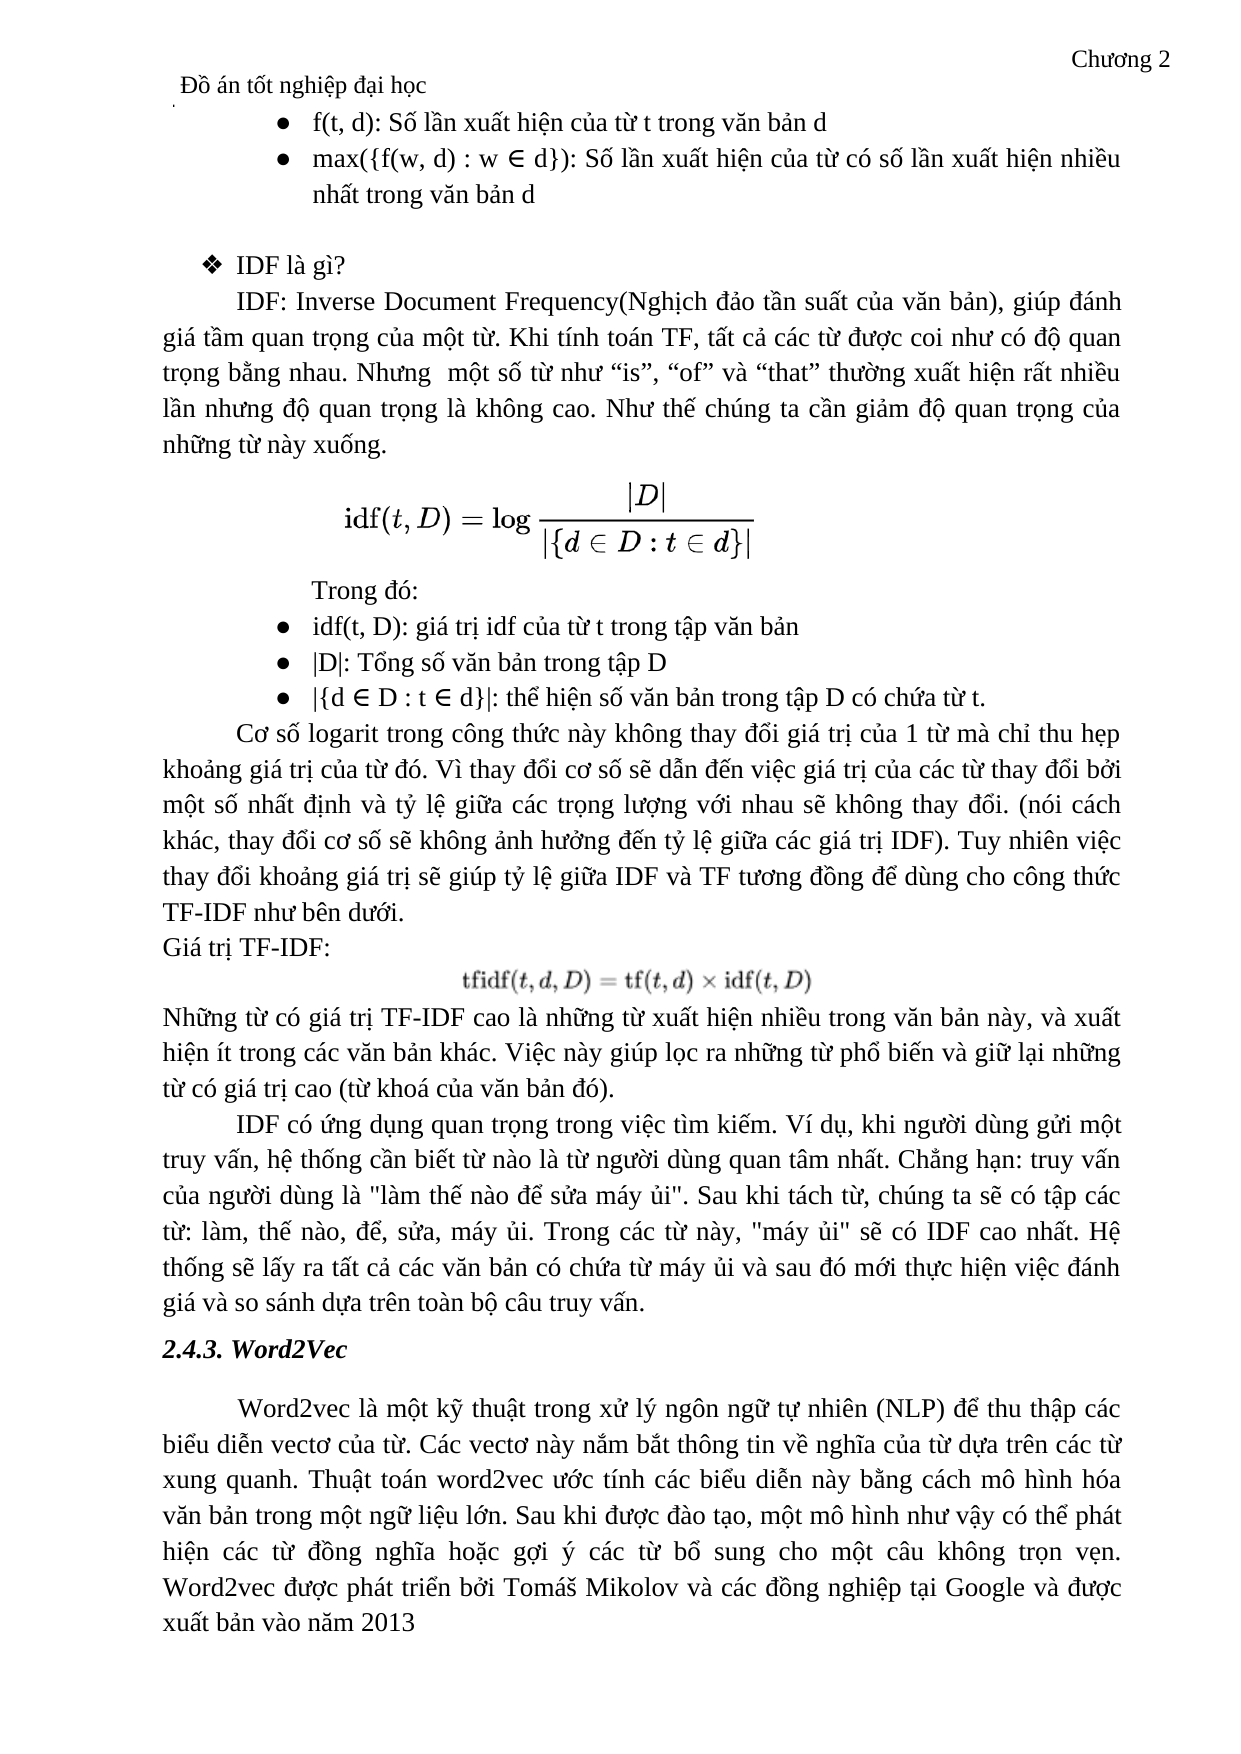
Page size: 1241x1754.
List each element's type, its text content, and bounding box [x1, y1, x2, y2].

list |{d ∈ D : t ∈ d}|: thể hiện số văn bản trong tập D có chứa từ t. [275, 681, 1123, 712]
text Word2vec là một kỹ thuật trong xử lý ngôn ngữ tự nhiên (NLP) để thu thập các biểu diễn vectơ của từ. Các vectơ này nắm bắt thông tin về nghĩa của từ dựa trên các từ xung quanh. Thuật toán word2vec ước tính các biểu diễn này bằng cách mô hình hóa văn bản trong một ngữ liệu lớn. Sau khi được đào tạo, một mô hình như vậy có thể phát hiện các từ đồng nghĩa hoặc gợi ý các từ bổ sung cho một câu không trọn vẹn. Word2vec được phát triển bởi Tomáš Mikolov và các đồng nghiệp tại Google và được xuất bản vào năm 2013 [162, 1392, 1123, 1638]
text IDF có ứng dụng quan trọng trong việc tìm kiếm. Ví dụ, khi người dùng gửi một truy vấn, hệ thống cần biết từ nào là từ người dùng quan tâm nhất. Chẳng hạn: truy vấn của người dùng là "làm thế nào để sửa máy ủi". Sau khi tách từ, chúng ta sẽ có tập các từ: làm, thế nào, để, sửa, máy ủi. Trong các từ này, "máy ủi" sẽ có IDF cao nhất. Hệ thống sẽ lấy ra tất cả các văn bản có chứa từ máy ủi và sau đó mới thực hiện việc đánh giá và so sánh dựa trên toàn bộ câu truy vấn. [162, 1108, 1123, 1318]
list f(t, d): Số lần xuất hiện của từ t trong văn bản d [275, 106, 1123, 137]
list max({f(w, d) : w ∈ d}): Số lần xuất hiện của từ có số lần xuất hiện nhiều nhất trong văn bản d [275, 142, 1123, 209]
text Những từ có giá trị TF-IDF cao là những từ xuất hiện nhiều trong văn bản này, và xuất hiện ít trong các văn bản khác. Việc này giúp lọc ra những từ phổ biến và giữ lại những từ có giá trị cao (từ khoá của văn bản đó). [162, 1001, 1123, 1103]
list IDF là gì? [200, 249, 1123, 280]
text Giá trị TF-IDF: [162, 931, 1123, 963]
picture [311, 463, 847, 571]
subtitle 2.4.3. Word2Vec [162, 1333, 1123, 1364]
list idf(t, D): giá trị idf của từ t trong tập văn bản [275, 610, 1123, 641]
list |D|: Tổng số văn bản trong tập D [275, 646, 1123, 677]
text IDF: Inverse Document Frequency(Nghịch đảo tần suất của văn bản), giúp đánh giá tầm quan trọng của một từ. Khi tính toán TF, tất cả các từ được coi như có độ quan trọng bằng nhau. Nhưng một số từ như “is”, “of” và “that” thường xuất hiện rất nhiều lần nhưng độ quan trọng là không cao. Như thế chúng ta cần giảm độ quan trọng của những từ này xuống. [162, 285, 1123, 459]
text Cơ số logarit trong công thức này không thay đổi giá trị của 1 từ mà chỉ thu hẹp khoảng giá trị của từ đó. Vì thay đổi cơ số sẽ dẫn đến việc giá trị của các từ thay đổi bởi một số nhất định và tỷ lệ giữa các trọng lượng với nhau sẽ không thay đổi. (nói cách khác, thay đổi cơ số sẽ không ảnh hưởng đến tỷ lệ giữa các giá trị IDF). Tuy nhiên việc thay đổi khoảng giá trị sẽ giúp tỷ lệ giữa IDF và TF tương đồng để dùng cho công thức TF-IDF như bên dưới. [162, 717, 1123, 927]
text Trong đó: [237, 574, 1123, 605]
picture [462, 967, 813, 997]
